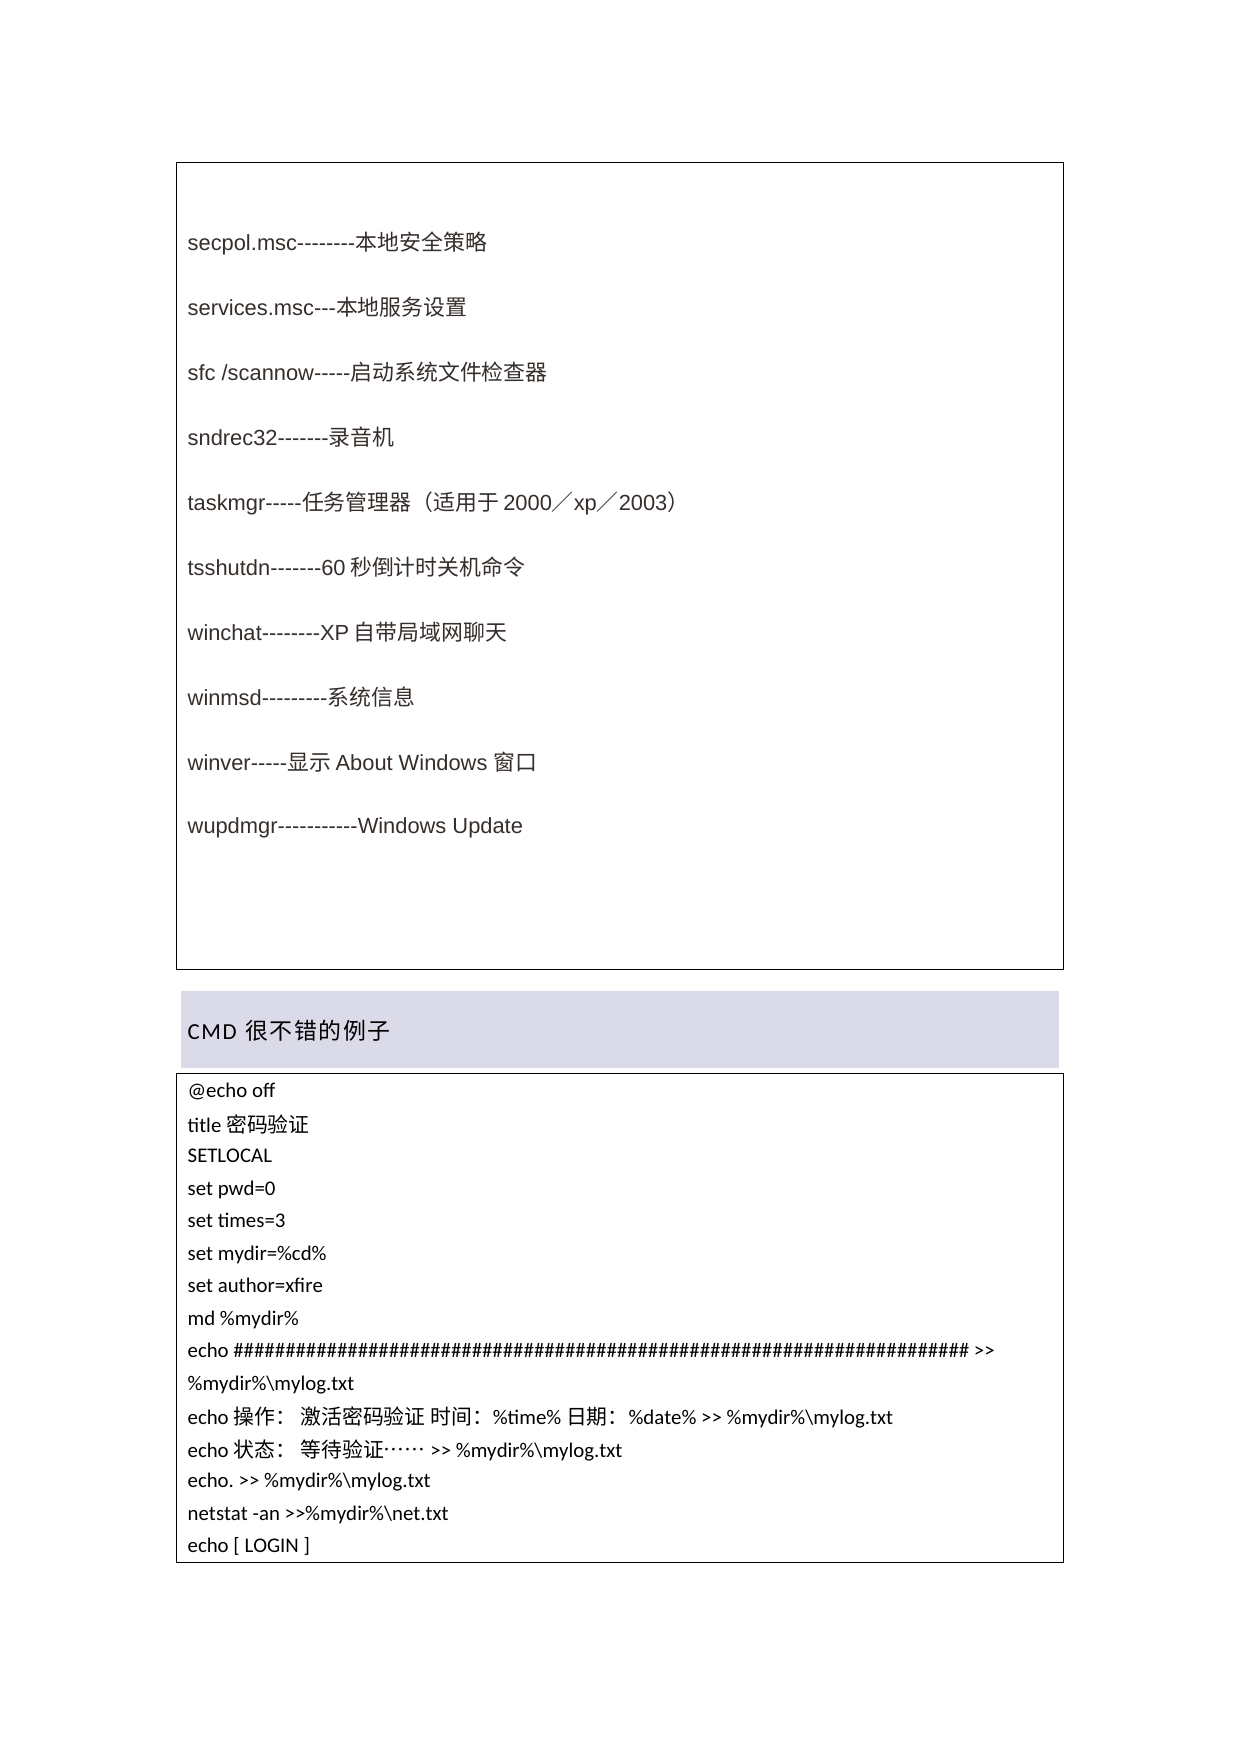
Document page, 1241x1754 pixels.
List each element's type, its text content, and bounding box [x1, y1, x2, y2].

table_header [177, 163, 1063, 969]
subtitle CMD 很不错的例子 [188, 997, 1053, 1062]
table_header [177, 1074, 1063, 1562]
